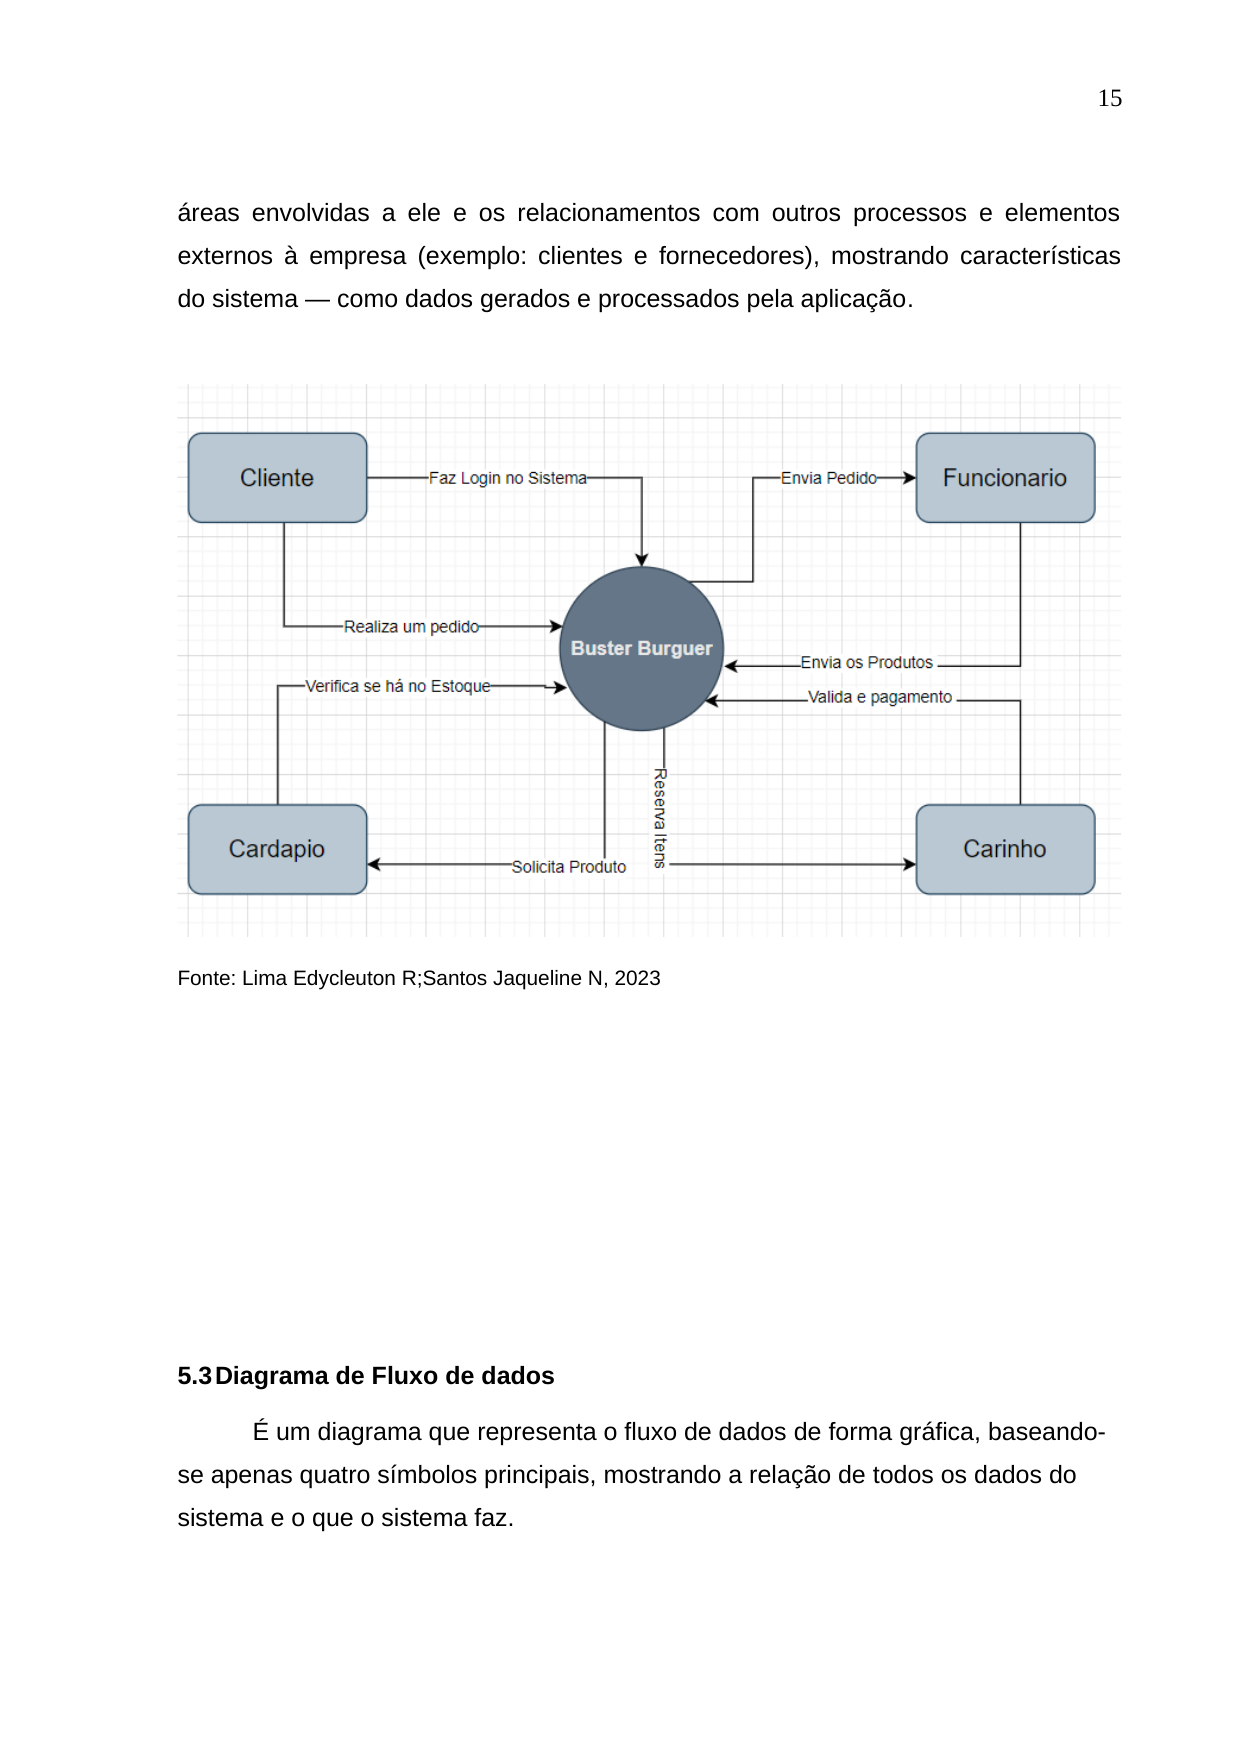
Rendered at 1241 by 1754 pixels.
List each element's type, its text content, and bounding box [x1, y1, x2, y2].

text É um diagrama que representa o fluxo de dados de forma gráfica, baseando-se apenas quatro símbolos principais, mostrando a relação de todos os dados do sistema e o que o sistema faz. [177, 1417, 1122, 1532]
text Fonte: Lima Edycleuton R;Santos Jaqueline N, 2023 [177, 965, 1122, 989]
picture [177, 384, 1122, 937]
subtitle Diagrama de Fluxo de dados [177, 1361, 1122, 1390]
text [177, 198, 1122, 313]
